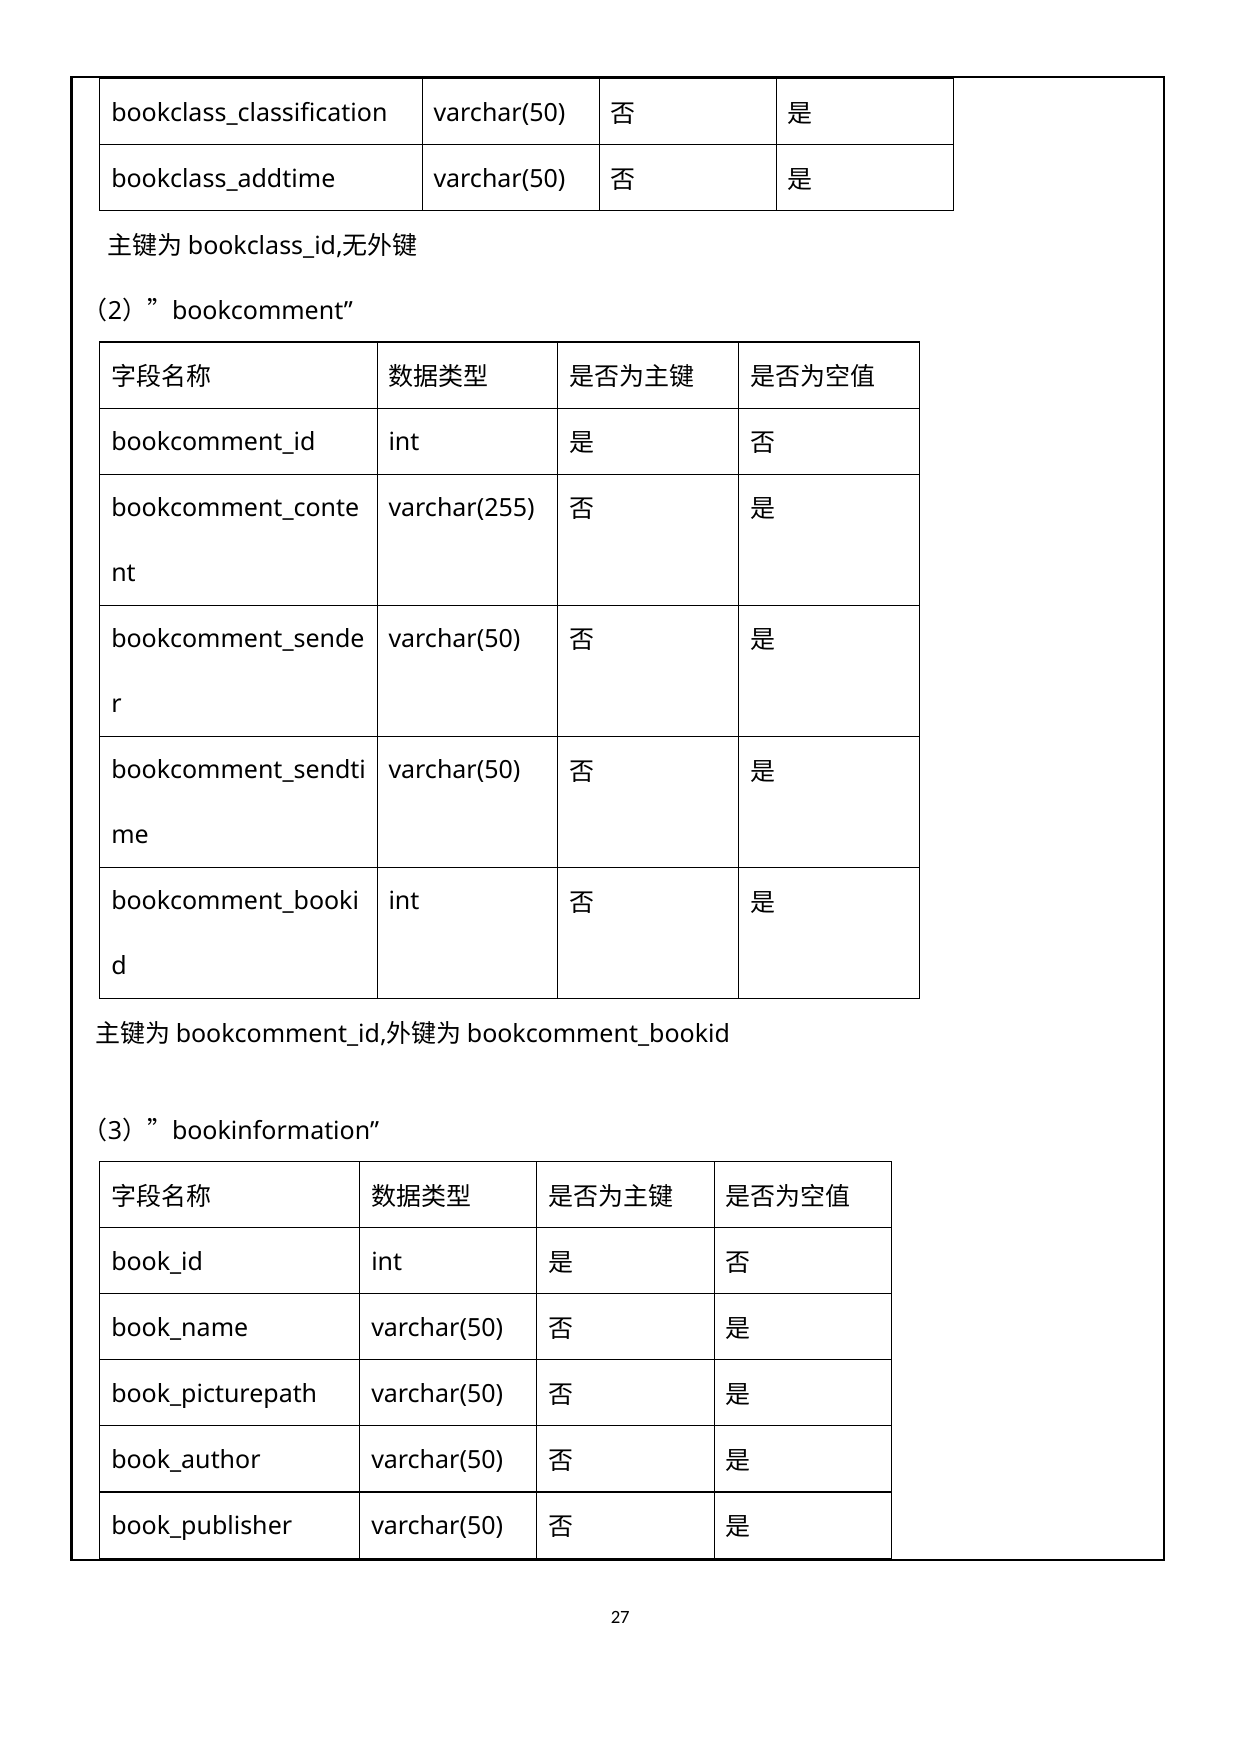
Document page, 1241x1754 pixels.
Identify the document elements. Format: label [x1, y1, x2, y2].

table_header [73, 78, 1163, 1558]
